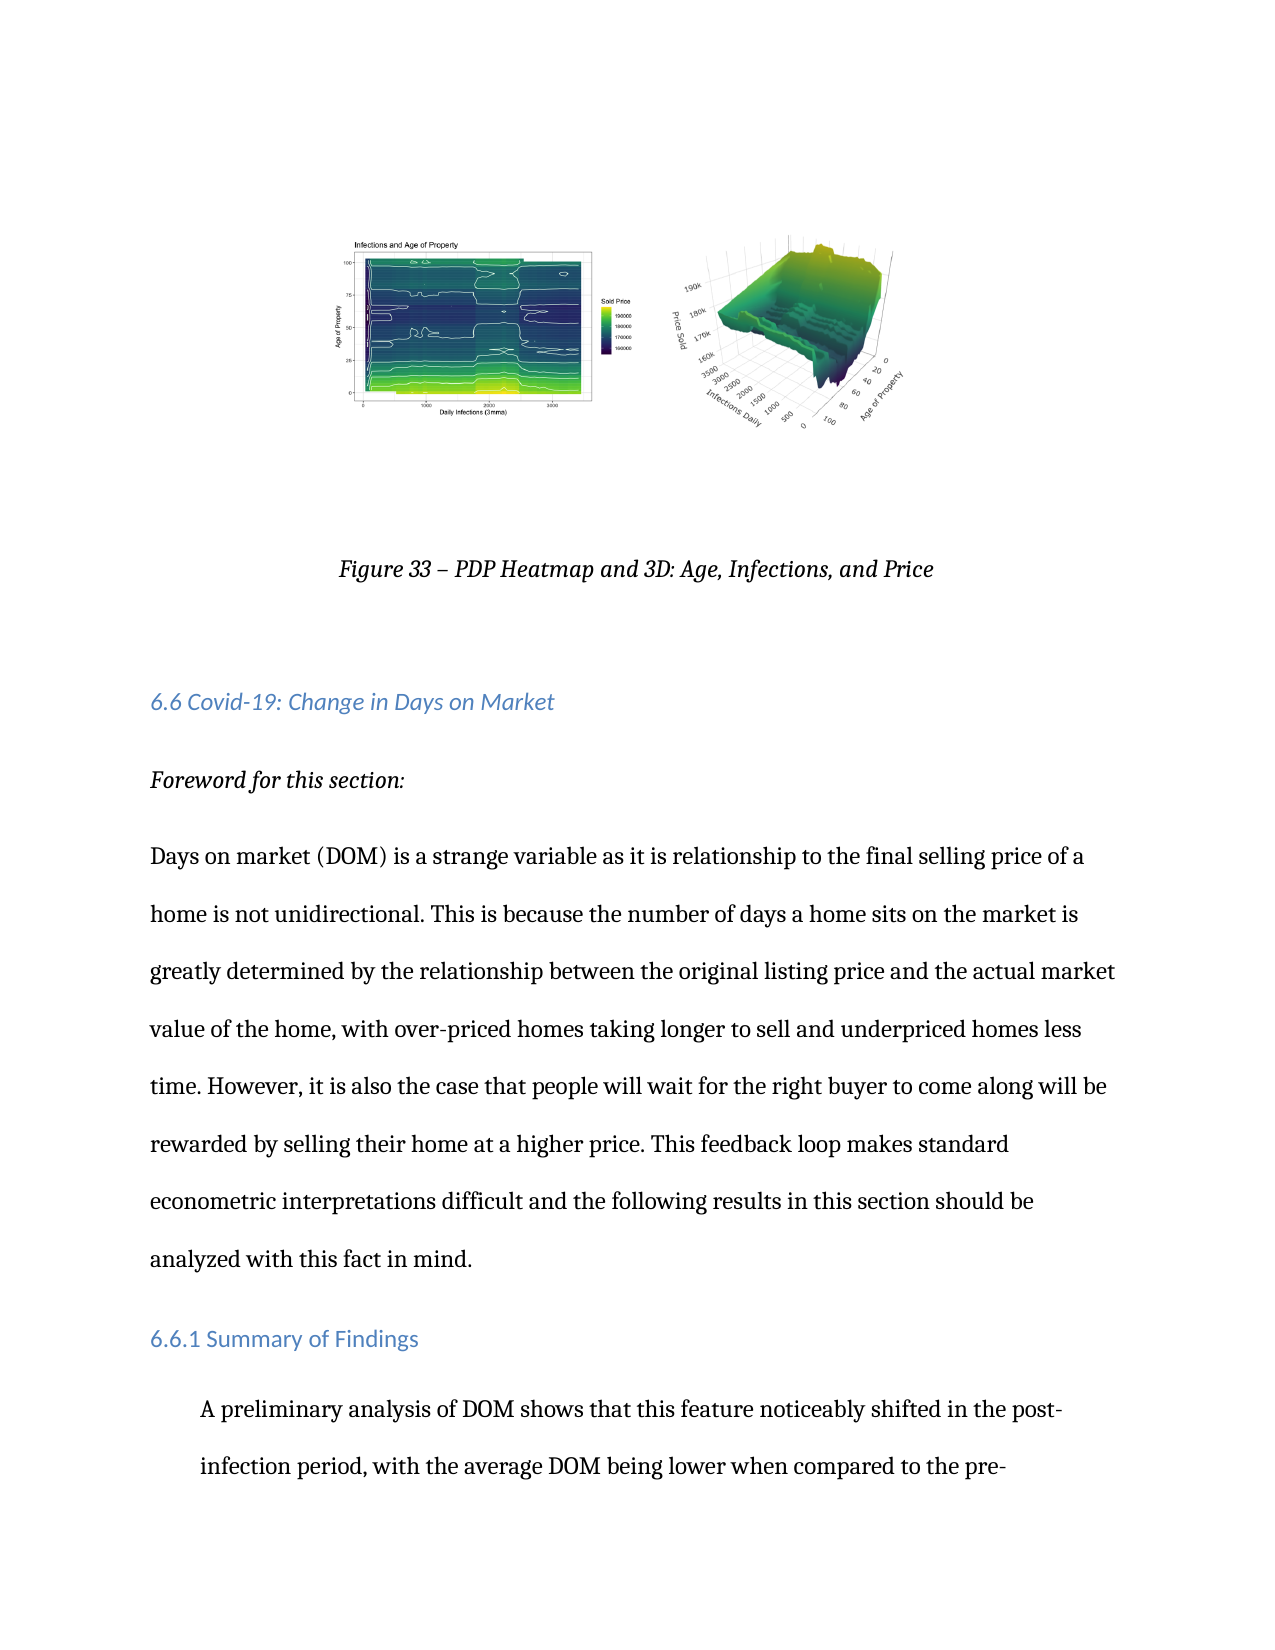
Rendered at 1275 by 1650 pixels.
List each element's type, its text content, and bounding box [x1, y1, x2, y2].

text Days on market (DOM) is a strange variable as it is relationship to the final selling price of a home is not unidirectional. This is because the number of days a home sits on the market is greatly determined by the relationship between the original listing price and the actual market value of the home, with over-priced homes taking longer to sell and underpriced homes less time. However, it is also the case that people will wait for the right buyer to come along will be rewarded by selling their home at a higher price. This feedback loop makes standard econometric interpretations difficult and the following results in this section should be analyzed with this fact in mind. [150, 842, 1125, 1273]
text Figure 33 – PDP Heatmap and 3D: Age, Infections, and Price [150, 555, 1125, 583]
subtitle 6.6.1 Summary of Findings [150, 1323, 1125, 1354]
text Foreword for this section: [150, 766, 1125, 795]
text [200, 1394, 1075, 1481]
subtitle 6.6 Covid-19: Change in Days on Market [150, 686, 1125, 717]
picture [332, 150, 943, 508]
